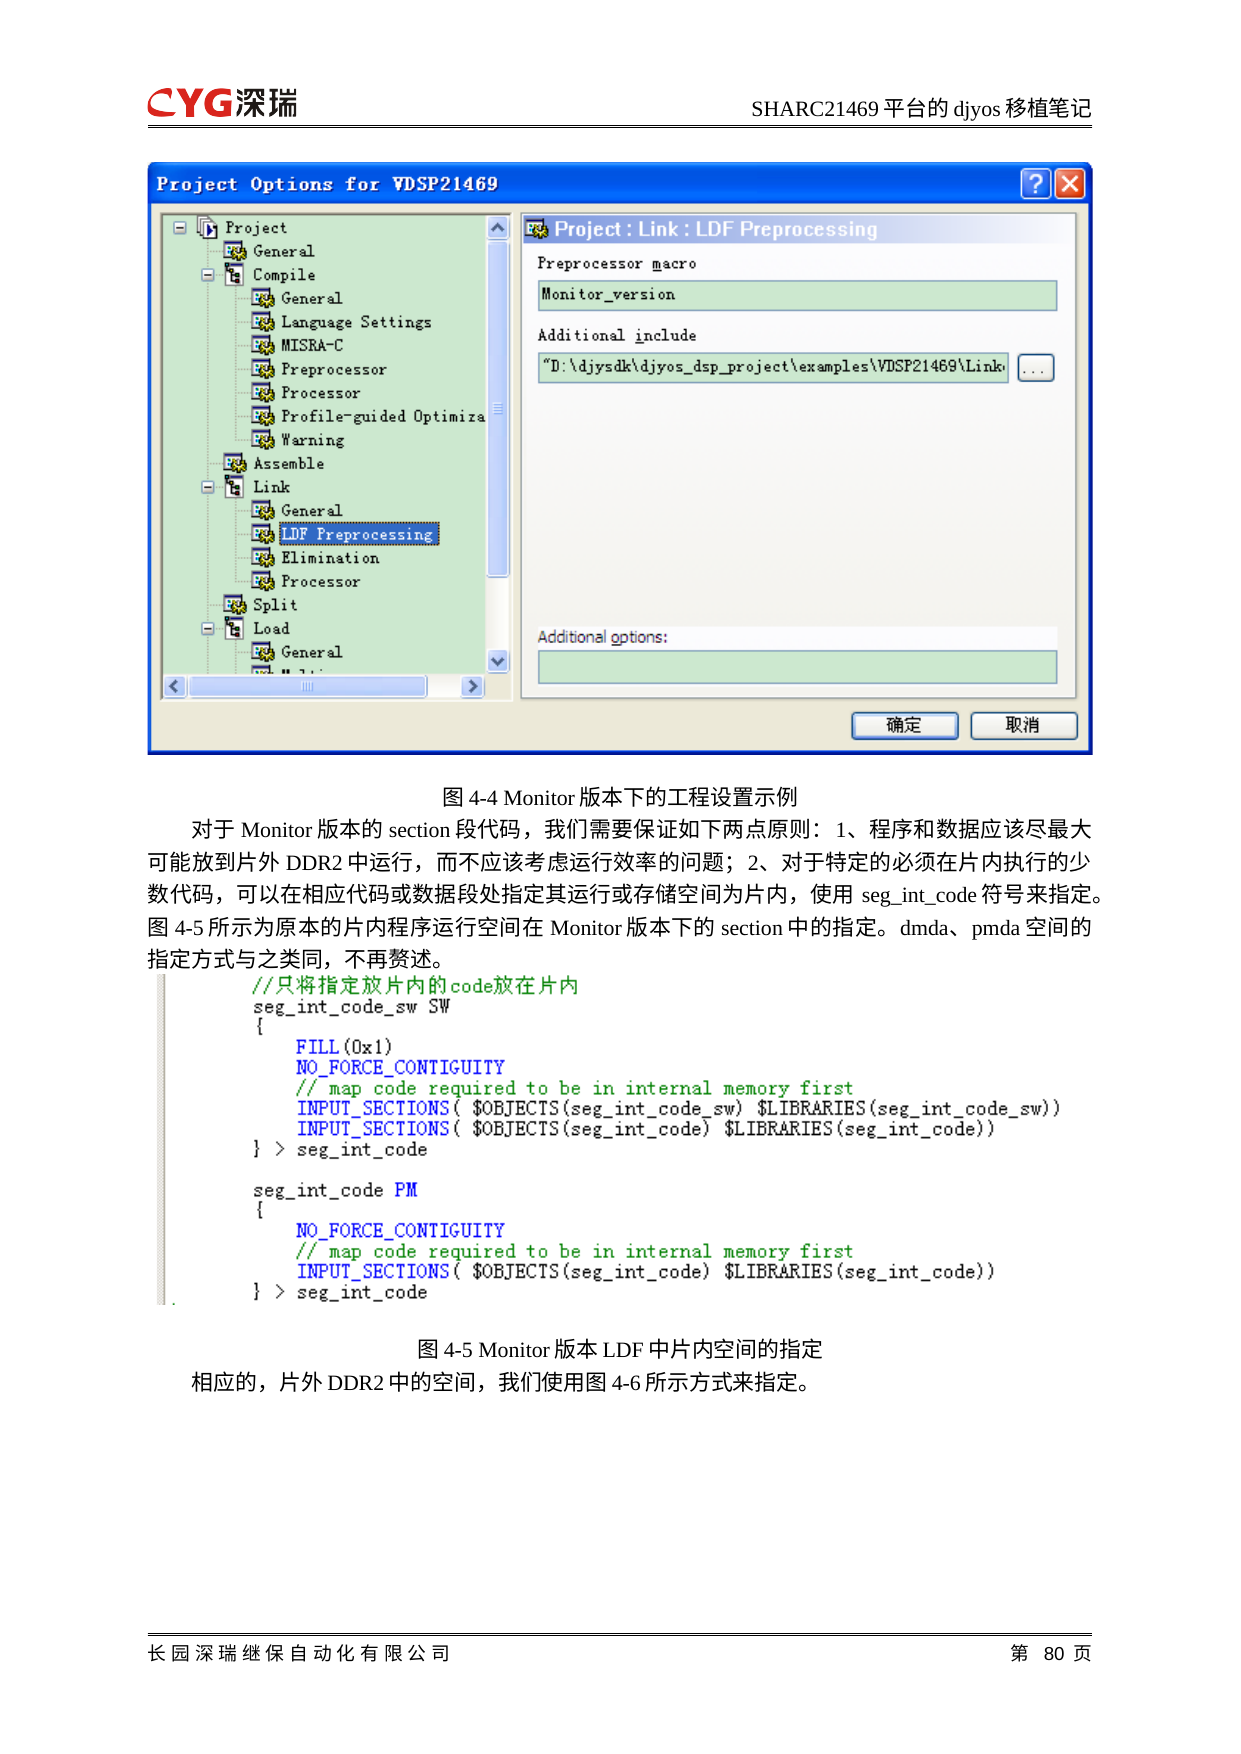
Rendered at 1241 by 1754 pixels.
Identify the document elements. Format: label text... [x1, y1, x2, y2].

text 图4-4 Monitor版本下的工程设置示例 [148, 779, 1092, 812]
picture [156, 974, 1084, 1305]
text 对于Monitor版本的section段代码，我们需要保证如下两点原则：1、程序和数据应该尽最大可能放到片外DDR2中运行，而不应该考虑运行效率的问题；2、对于特定的必须在片内执行的少数代码，可以在相应代码或数据段处指定其运行或存储空间为片内，使用seg_int_code符号来指定。图4-5所示为原本的片内程序运行空间在Monitor版本下的section中的指定。dmda、pmda空间的指定方式与之类同，不再赘述。 [148, 812, 1092, 974]
picture [147, 162, 1093, 755]
text 图4-5 Monitor版本LDF中片内空间的指定 [148, 1332, 1092, 1364]
text 相应的，片外DDR2中的空间，我们使用图4-6所示方式来指定。 [148, 1364, 1092, 1397]
picture [147, 88, 297, 117]
